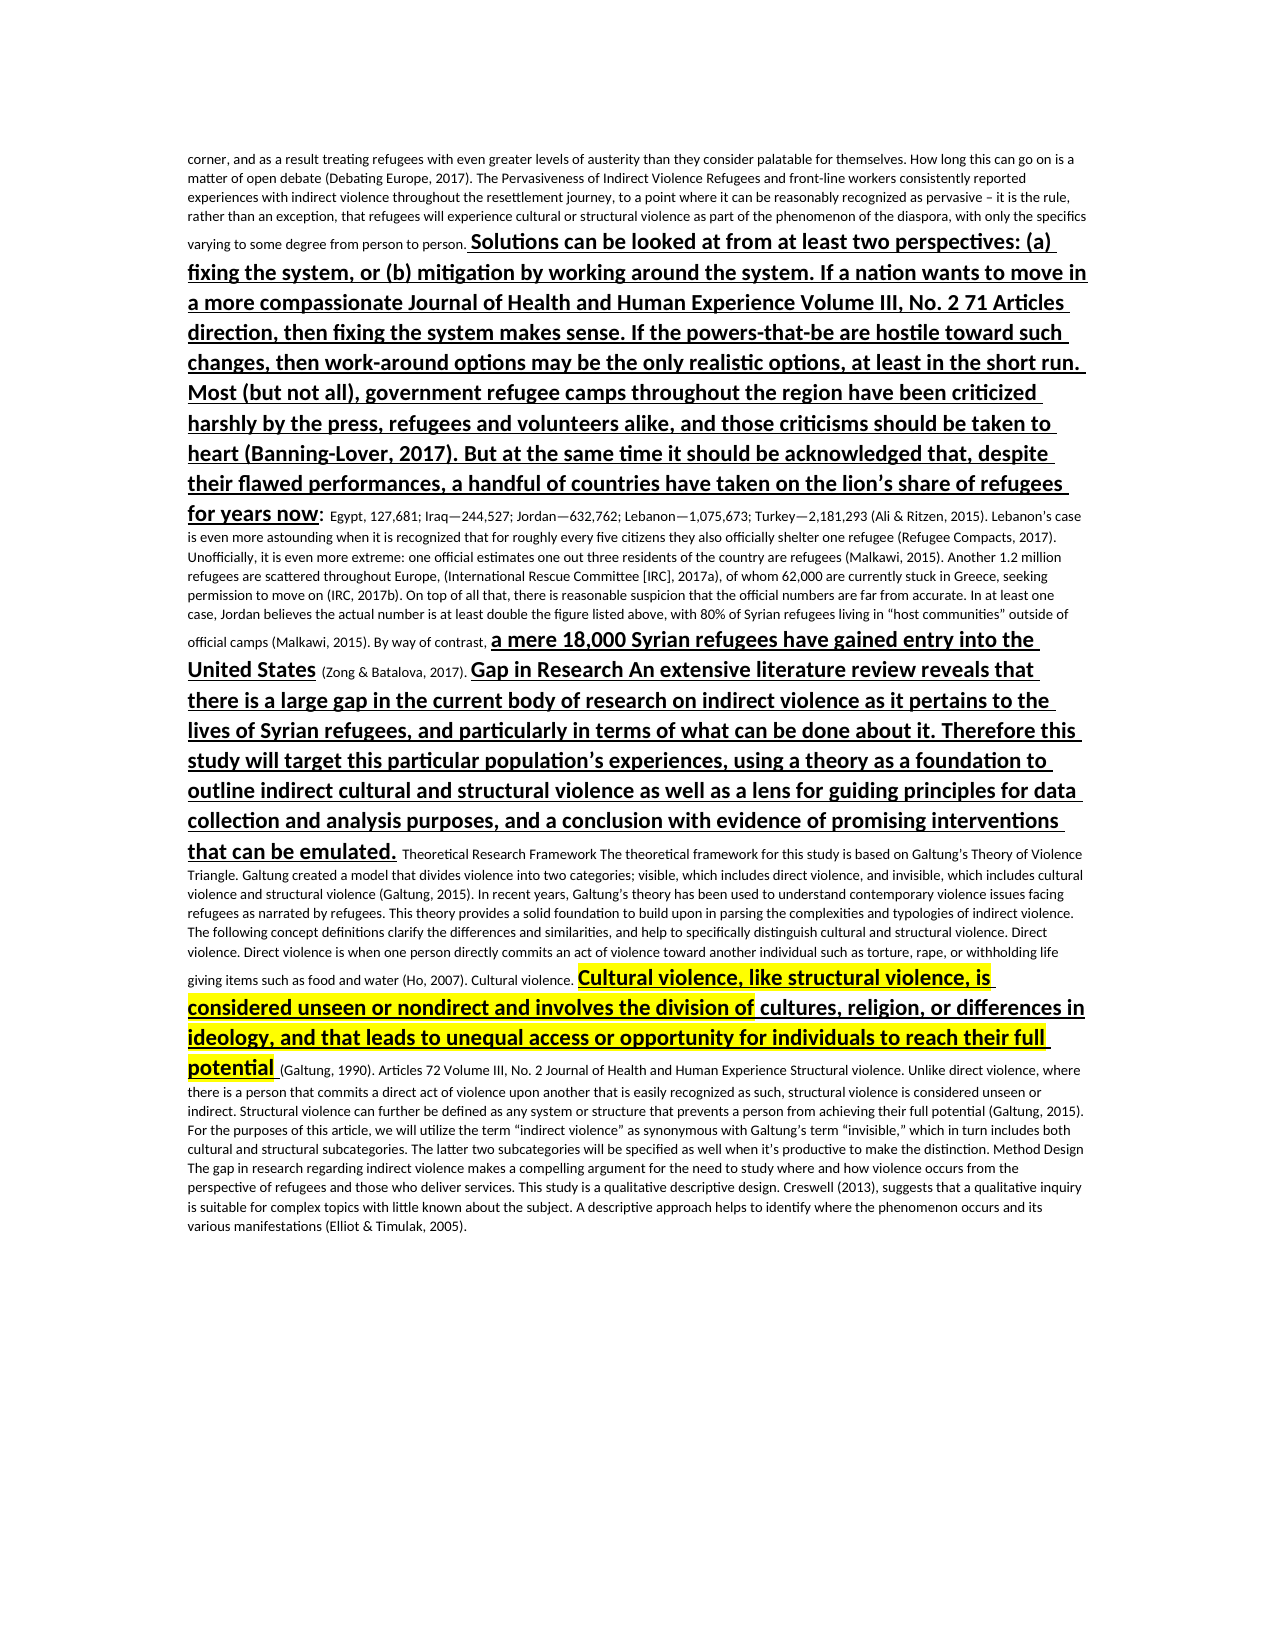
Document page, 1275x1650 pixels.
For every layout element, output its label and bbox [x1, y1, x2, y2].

text [187, 283, 1087, 1235]
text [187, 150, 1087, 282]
